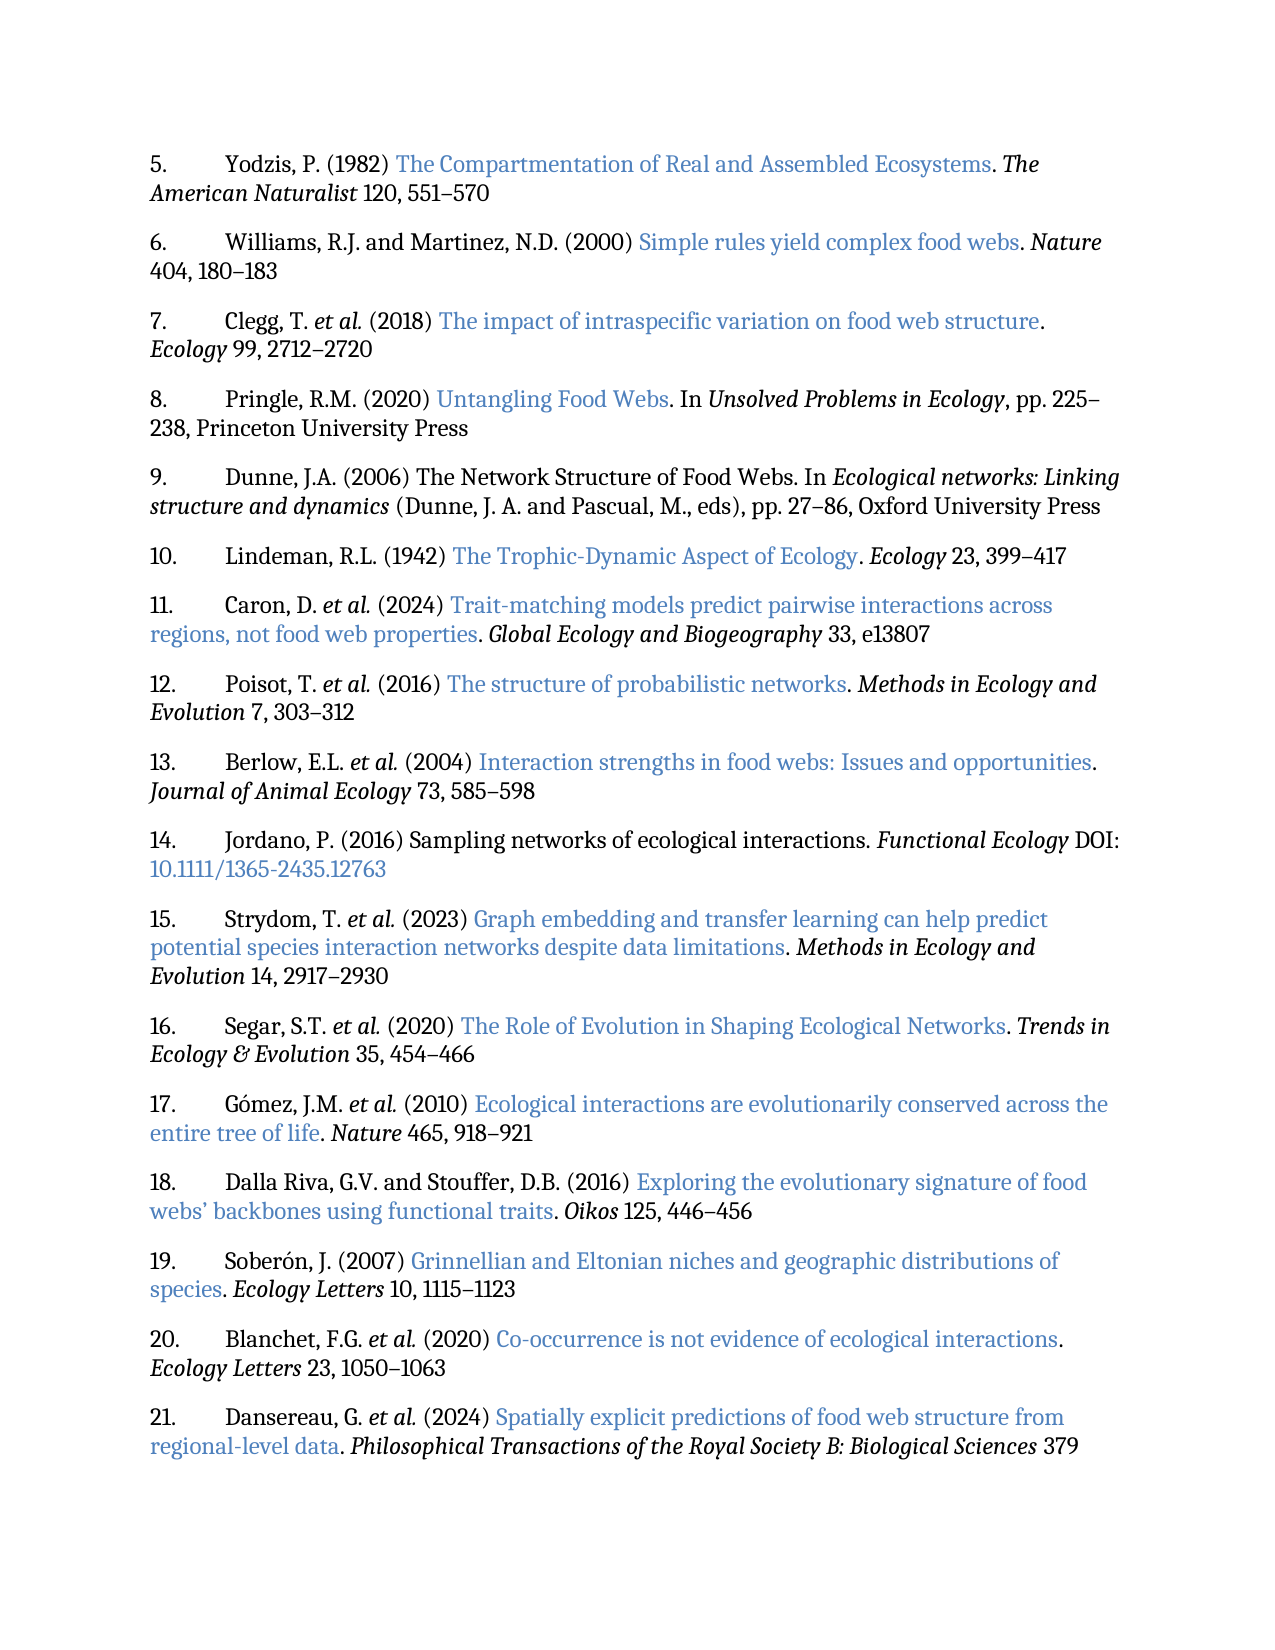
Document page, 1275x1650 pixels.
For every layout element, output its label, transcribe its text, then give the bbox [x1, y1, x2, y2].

text 10. Lindeman, R.L. (1942) The Trophic-Dynamic Aspect of Ecology. Ecology 23, 399–417 [150, 542, 1125, 570]
text 11. Caron, D. et al. (2024) Trait-matching models predict pairwise interactions across regions, not food web properties. Global Ecology and Biogeography 33, e13807 [150, 591, 1125, 649]
text 9. Dunne, J.A. (2006) The Network Structure of Food Webs. In Ecological networks: Linking structure and dynamics (Dunne, J. A. and Pascual, M., eds), pp. 27–86, Oxford University Press [150, 463, 1125, 521]
text 19. Soberón, J. (2007) Grinnellian and Eltonian niches and geographic distributions of species. Ecology Letters 10, 1115–1123 [150, 1247, 1125, 1304]
text 5. Yodzis, P. (1982) The Compartmentation of Real and Assembled Ecosystems. The American Naturalist 120, 551–570 [150, 150, 1125, 207]
text 7. Clegg, T. et al. (2018) The impact of intraspecific variation on food web structure. Ecology 99, 2712–2720 [150, 307, 1125, 364]
text 8. Pringle, R.M. (2020) Untangling Food Webs. In Unsolved Problems in Ecology, pp. 225–238, Princeton University Press [150, 385, 1125, 442]
text 13. Berlow, E.L. et al. (2004) Interaction strengths in food webs: Issues and opportunities. Journal of Animal Ecology 73, 585–598 [150, 748, 1125, 805]
text 20. Blanchet, F.G. et al. (2020) Co-occurrence is not evidence of ecological interactions. Ecology Letters 23, 1050–1063 [150, 1325, 1125, 1382]
text 12. Poisot, T. et al. (2016) The structure of probabilistic networks. Methods in Ecology and Evolution 7, 303–312 [150, 669, 1125, 727]
text 18. Dalla Riva, G.V. and Stouffer, D.B. (2016) Exploring the evolutionary signature of food webs’ backbones using functional traits. Oikos 125, 446–456 [150, 1168, 1125, 1226]
text 21. Dansereau, G. et al. (2024) Spatially explicit predictions of food web structure from regional-level data. Philosophical Transactions of the Royal Society B: Biological Sciences 379 [150, 1403, 1125, 1461]
text 15. Strydom, T. et al. (2023) Graph embedding and transfer learning can help predict potential species interaction networks despite data limitations. Methods in Ecology and Evolution 14, 2917–2930 [150, 904, 1125, 991]
text 16. Segar, S.T. et al. (2020) The Role of Evolution in Shaping Ecological Networks. Trends in Ecology & Evolution 35, 454–466 [150, 1012, 1125, 1069]
text 14. Jordano, P. (2016) Sampling networks of ecological interactions. Functional Ecology DOI: 10.1111/1365-2435.12763 [150, 826, 1125, 884]
text 6. Williams, R.J. and Martinez, N.D. (2000) Simple rules yield complex food webs. Nature 404, 180–183 [150, 228, 1125, 286]
text 17. Gómez, J.M. et al. (2010) Ecological interactions are evolutionarily conserved across the entire tree of life. Nature 465, 918–921 [150, 1090, 1125, 1147]
